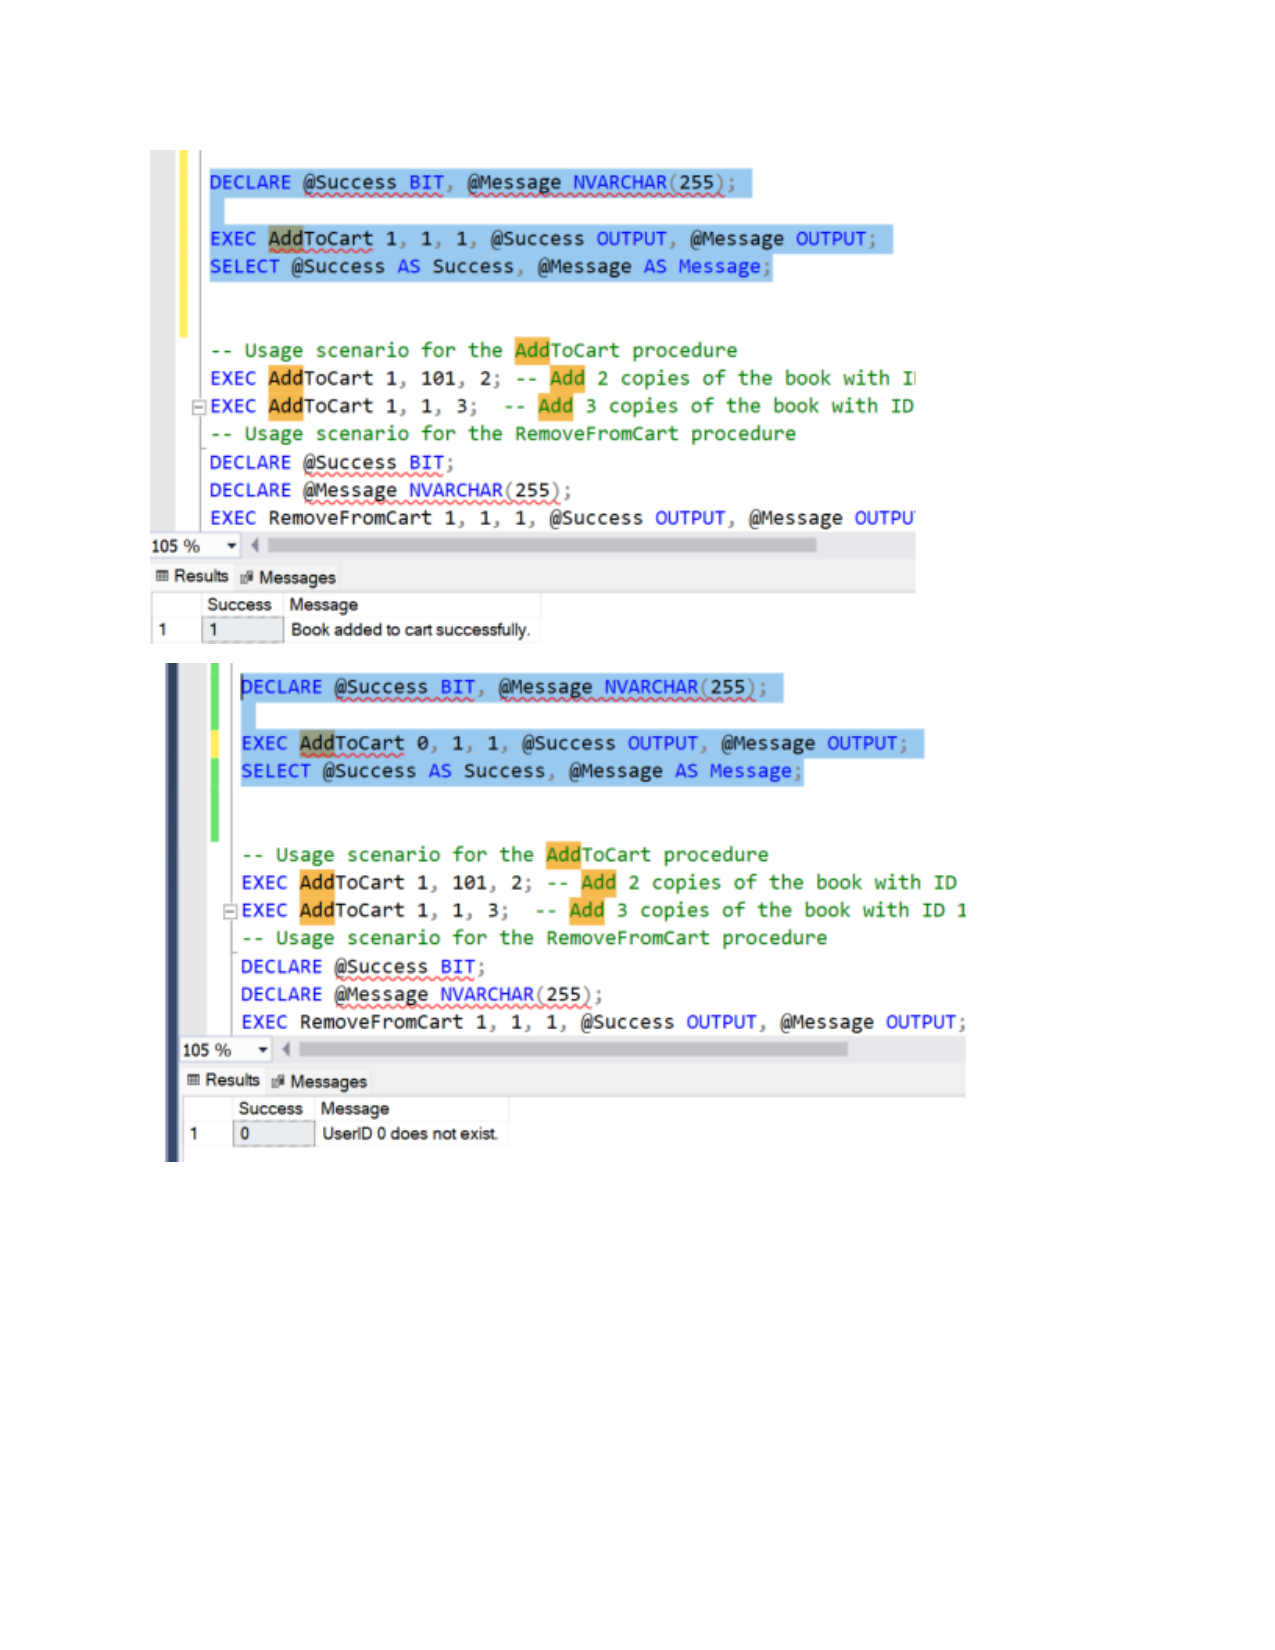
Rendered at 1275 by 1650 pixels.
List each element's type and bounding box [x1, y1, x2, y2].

picture [150, 150, 916, 644]
picture [150, 663, 966, 1162]
